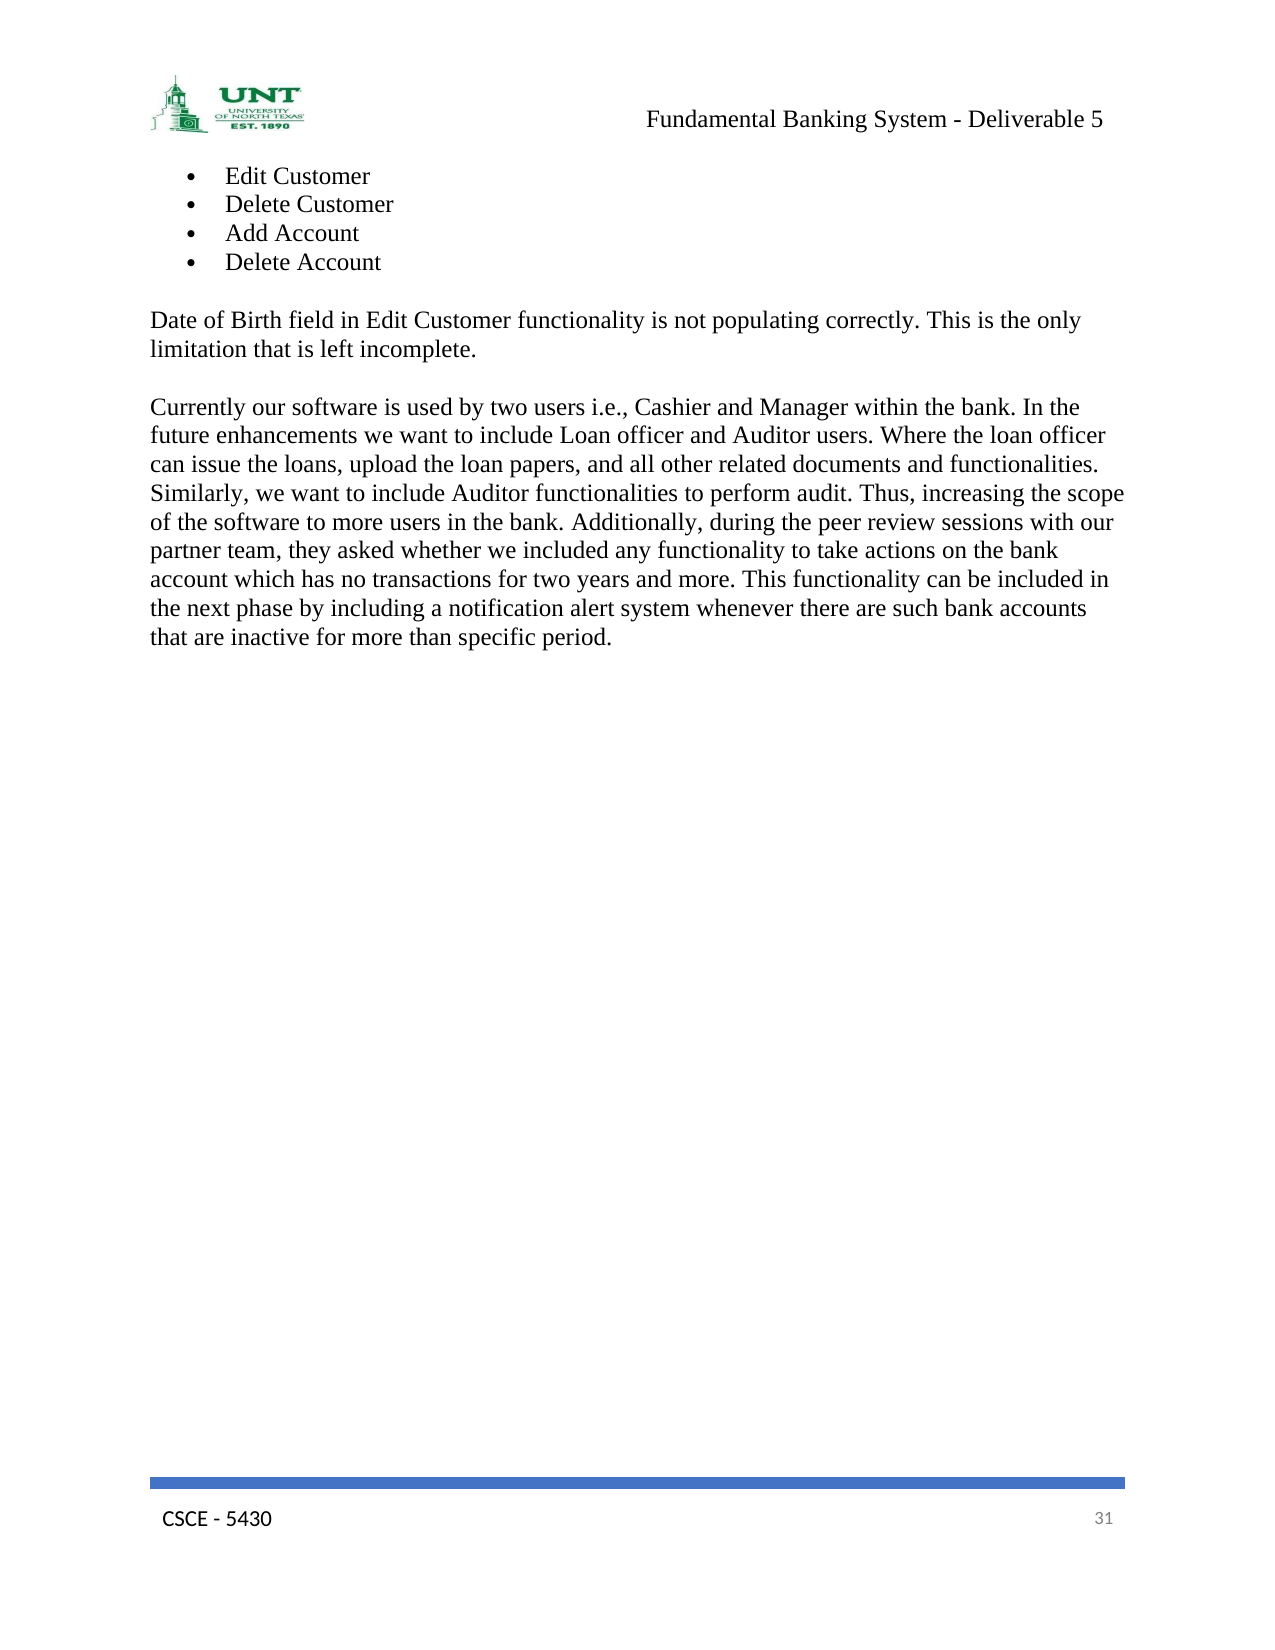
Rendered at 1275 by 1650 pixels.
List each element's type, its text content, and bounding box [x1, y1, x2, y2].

text Date of Birth field in Edit Customer functionality is not populating correctly. This is the only limitation that is left incomplete. [150, 305, 1125, 362]
list Delete Customer [187, 189, 1125, 218]
text Currently our software is used by two users i.e., Cashier and Manager within the bank. In the future enhancements we want to include Loan officer and Auditor users. Where the loan officer can issue the loans, upload the loan papers, and all other related documents and functionalities. Similarly, we want to include Auditor functionalities to perform audit. Thus, increasing the scope of the software to more users in the bank. Additionally, during the peer review sessions with our partner team, they asked whether we included any functionality to take actions on the bank account which has no transactions for two years and more. This functionality can be included in the next phase by including a notification alert system whenever there are such bank accounts that are inactive for more than specific period. [150, 392, 1125, 650]
list Add Account [187, 218, 1125, 247]
list Edit Customer [187, 161, 1125, 189]
list Delete Account [187, 247, 1125, 276]
picture [150, 75, 305, 133]
